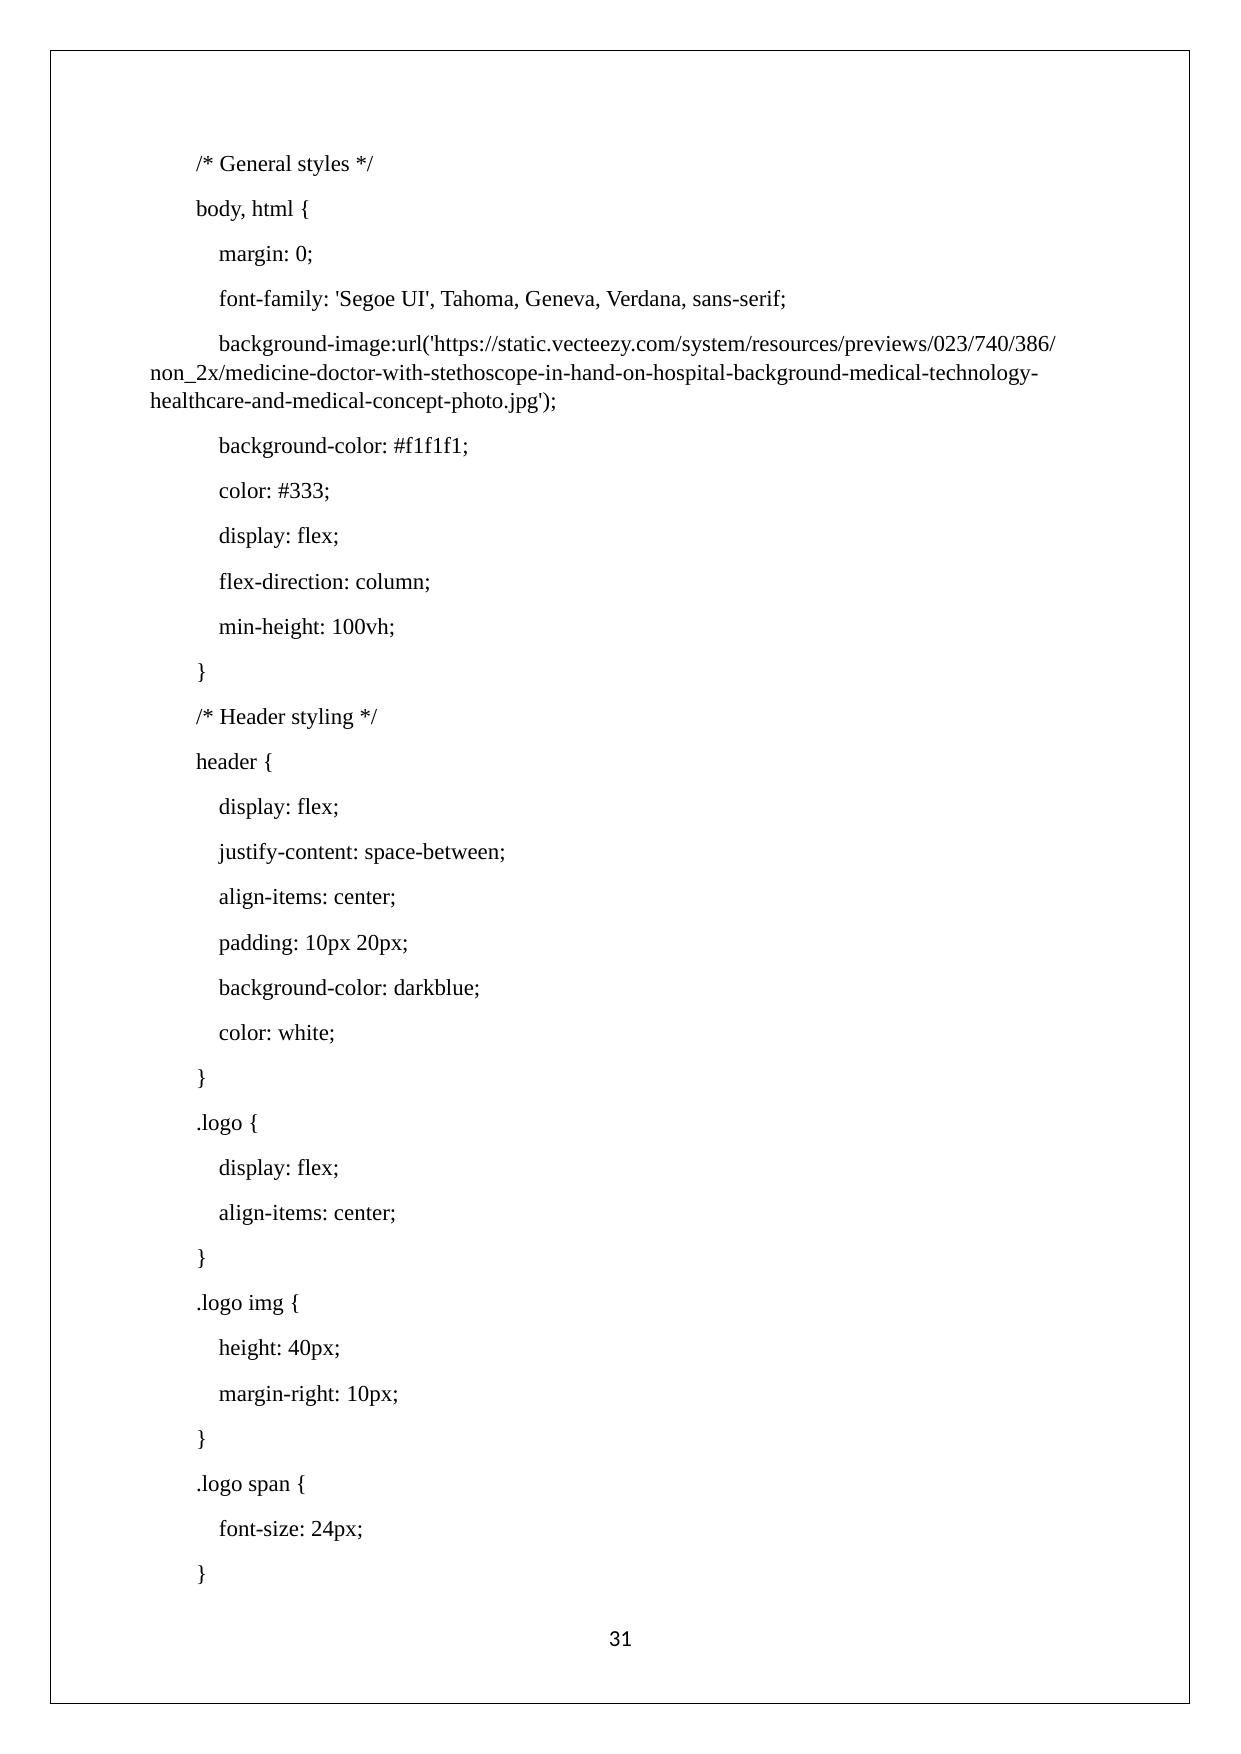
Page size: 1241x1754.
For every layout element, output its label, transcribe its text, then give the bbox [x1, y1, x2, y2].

text } [150, 1064, 1090, 1090]
text background-color: #f1f1f1; [150, 432, 1090, 459]
text align-items: center; [150, 1199, 1090, 1226]
text justify-content: space-between; [150, 838, 1090, 865]
text } [150, 1244, 1090, 1271]
text font-size: 24px; [150, 1515, 1090, 1541]
text .logo { [150, 1109, 1090, 1135]
text body, html { [150, 195, 1090, 221]
text } [150, 1560, 1090, 1586]
text flex-direction: column; [150, 568, 1090, 594]
text margin: 0; [150, 240, 1090, 267]
text .logo span { [150, 1470, 1090, 1496]
text color: #333; [150, 477, 1090, 504]
text .logo img { [150, 1289, 1090, 1316]
text /* General styles */ [150, 150, 1090, 176]
text } [150, 1425, 1090, 1451]
text margin-right: 10px; [150, 1379, 1090, 1406]
text color: white; [150, 1019, 1090, 1045]
text background-image:url('https://static.vecteezy.com/system/resources/previews/023/740/386/non_2x/medicine-doctor-with-stethoscope-in-hand-on-hospital-background-medical-technology-healthcare-and-medical-concept-photo.jpg'); [150, 330, 1090, 414]
text display: flex; [150, 1154, 1090, 1180]
text height: 40px; [150, 1334, 1090, 1361]
text background-color: darkblue; [150, 974, 1090, 1000]
text min-height: 100vh; [150, 613, 1090, 639]
text /* Header styling */ [150, 703, 1090, 729]
text padding: 10px 20px; [150, 928, 1090, 955]
text font-family: 'Segoe UI', Tahoma, Geneva, Verdana, sans-serif; [150, 285, 1090, 312]
text } [150, 658, 1090, 684]
text display: flex; [150, 523, 1090, 549]
text align-items: center; [150, 883, 1090, 910]
text header { [150, 748, 1090, 774]
text display: flex; [150, 793, 1090, 819]
